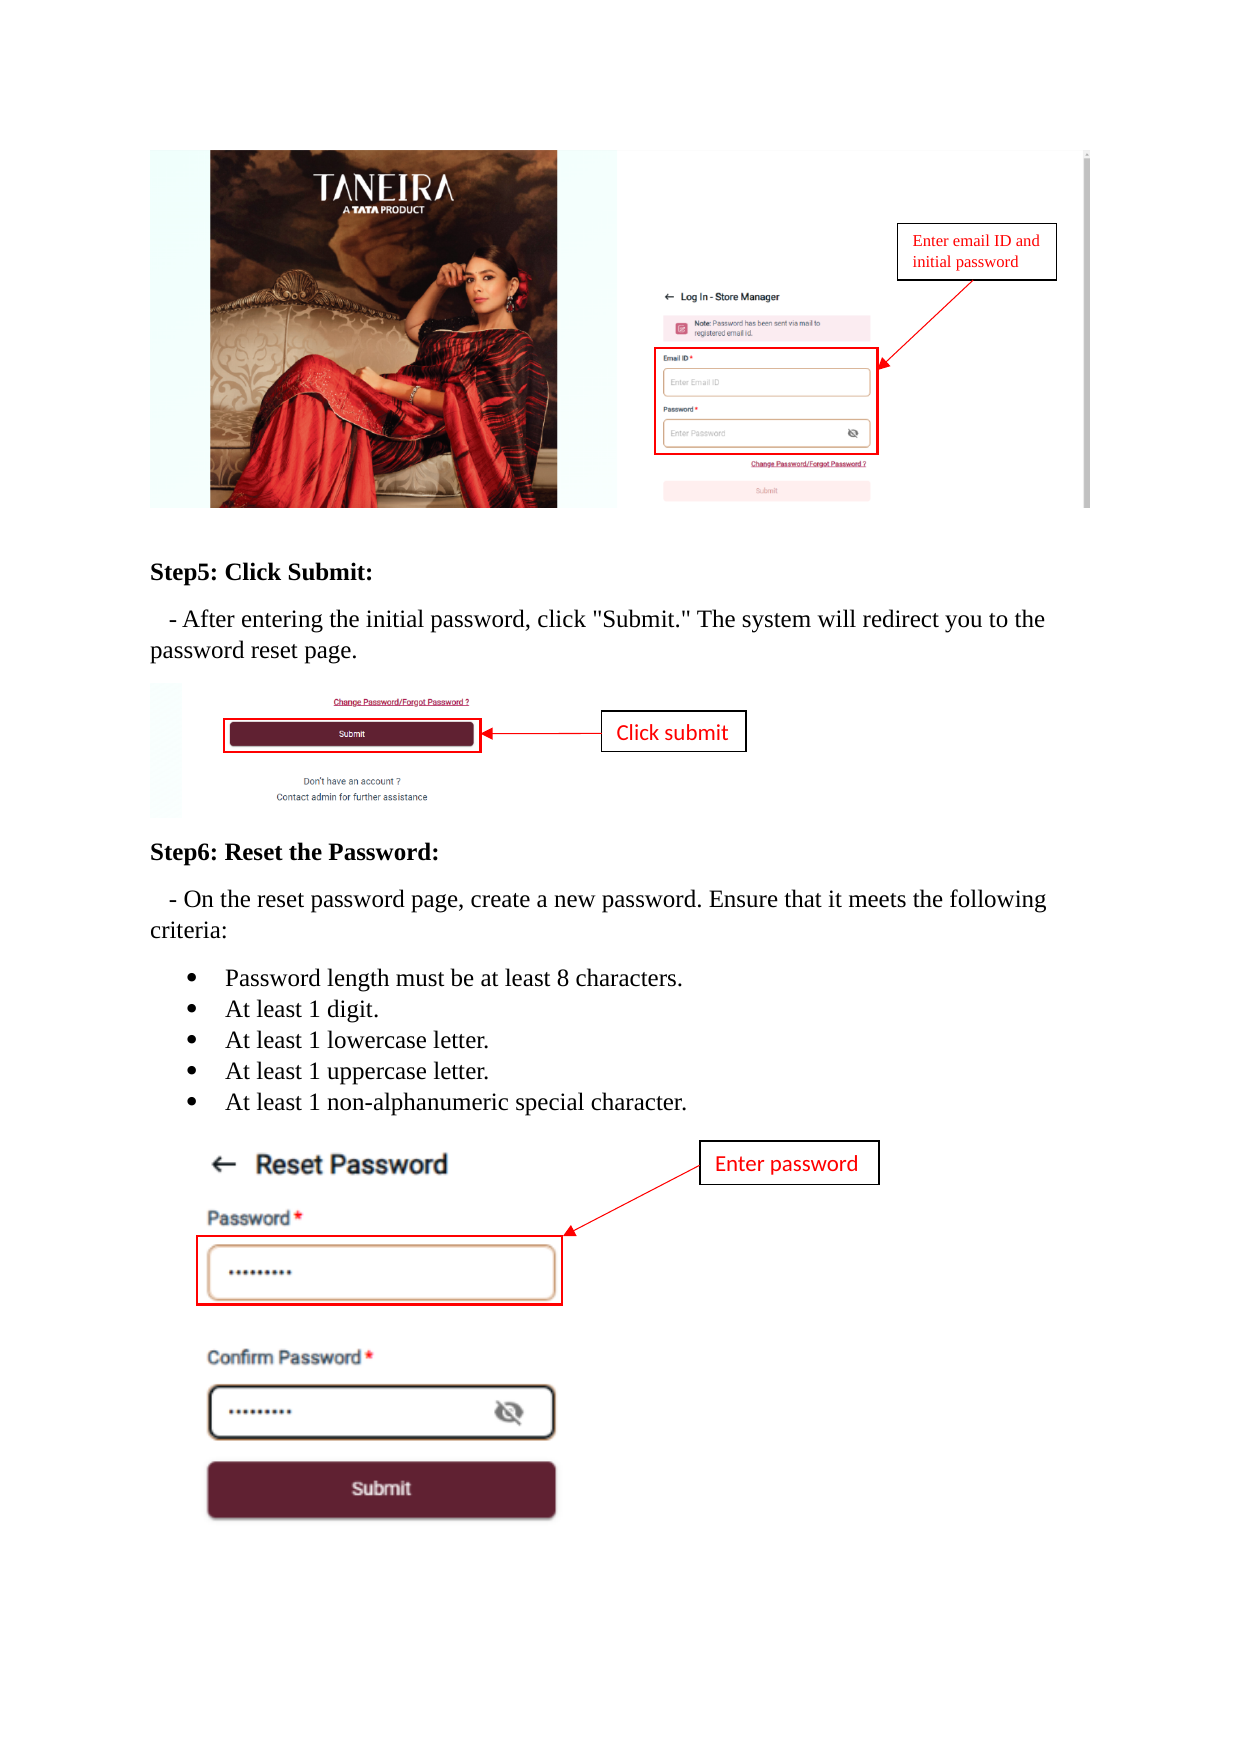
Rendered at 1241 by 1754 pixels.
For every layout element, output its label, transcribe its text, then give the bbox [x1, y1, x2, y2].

picture [150, 683, 584, 818]
text - After entering the initial password, click "Submit." The system will redirect you to the password reset page. [150, 604, 1090, 664]
text - On the reset password page, create a new password. Ensure that it meets the following criteria: [150, 884, 1090, 944]
text Step5: Click Submit: [150, 557, 1090, 586]
picture [225, 720, 479, 751]
list At least 1 digit. [187, 994, 1090, 1023]
picture [198, 1237, 561, 1303]
picture [150, 1135, 648, 1534]
list At least 1 uppercase letter. [187, 1056, 1090, 1085]
picture [150, 150, 1090, 508]
list At least 1 lowercase letter. [187, 1025, 1090, 1054]
text Step6: Reset the Password: [150, 837, 1090, 866]
list At least 1 non-alphanumeric special character. [187, 1087, 1090, 1116]
list Password length must be at least 8 characters. [187, 963, 1090, 992]
